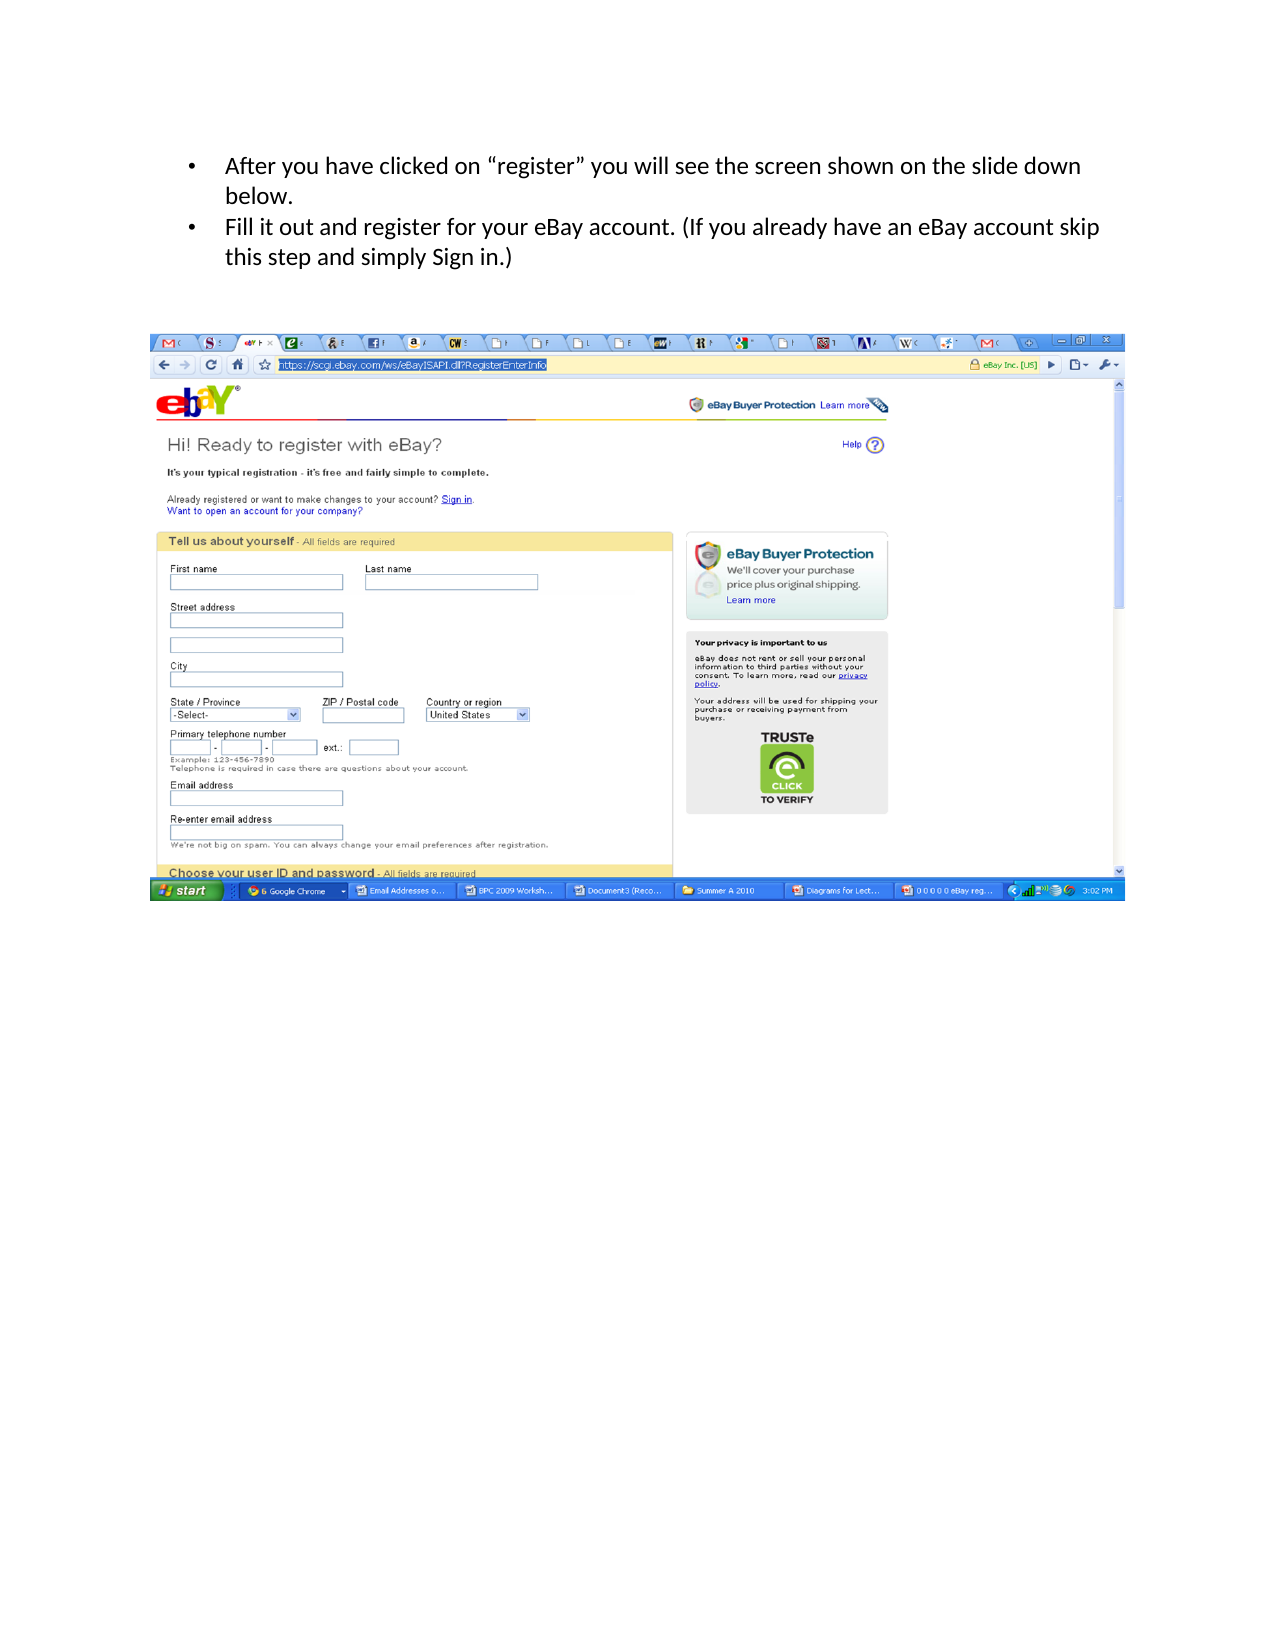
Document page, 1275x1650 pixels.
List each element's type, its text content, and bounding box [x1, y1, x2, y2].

list After you have clicked on “register” you will see the screen shown on the slide down below. [187, 150, 1125, 211]
picture [150, 333, 1125, 901]
list Fill it out and register for your eBay account. (If you already have an eBay account skip this step and simply Sign in.) [187, 211, 1125, 272]
